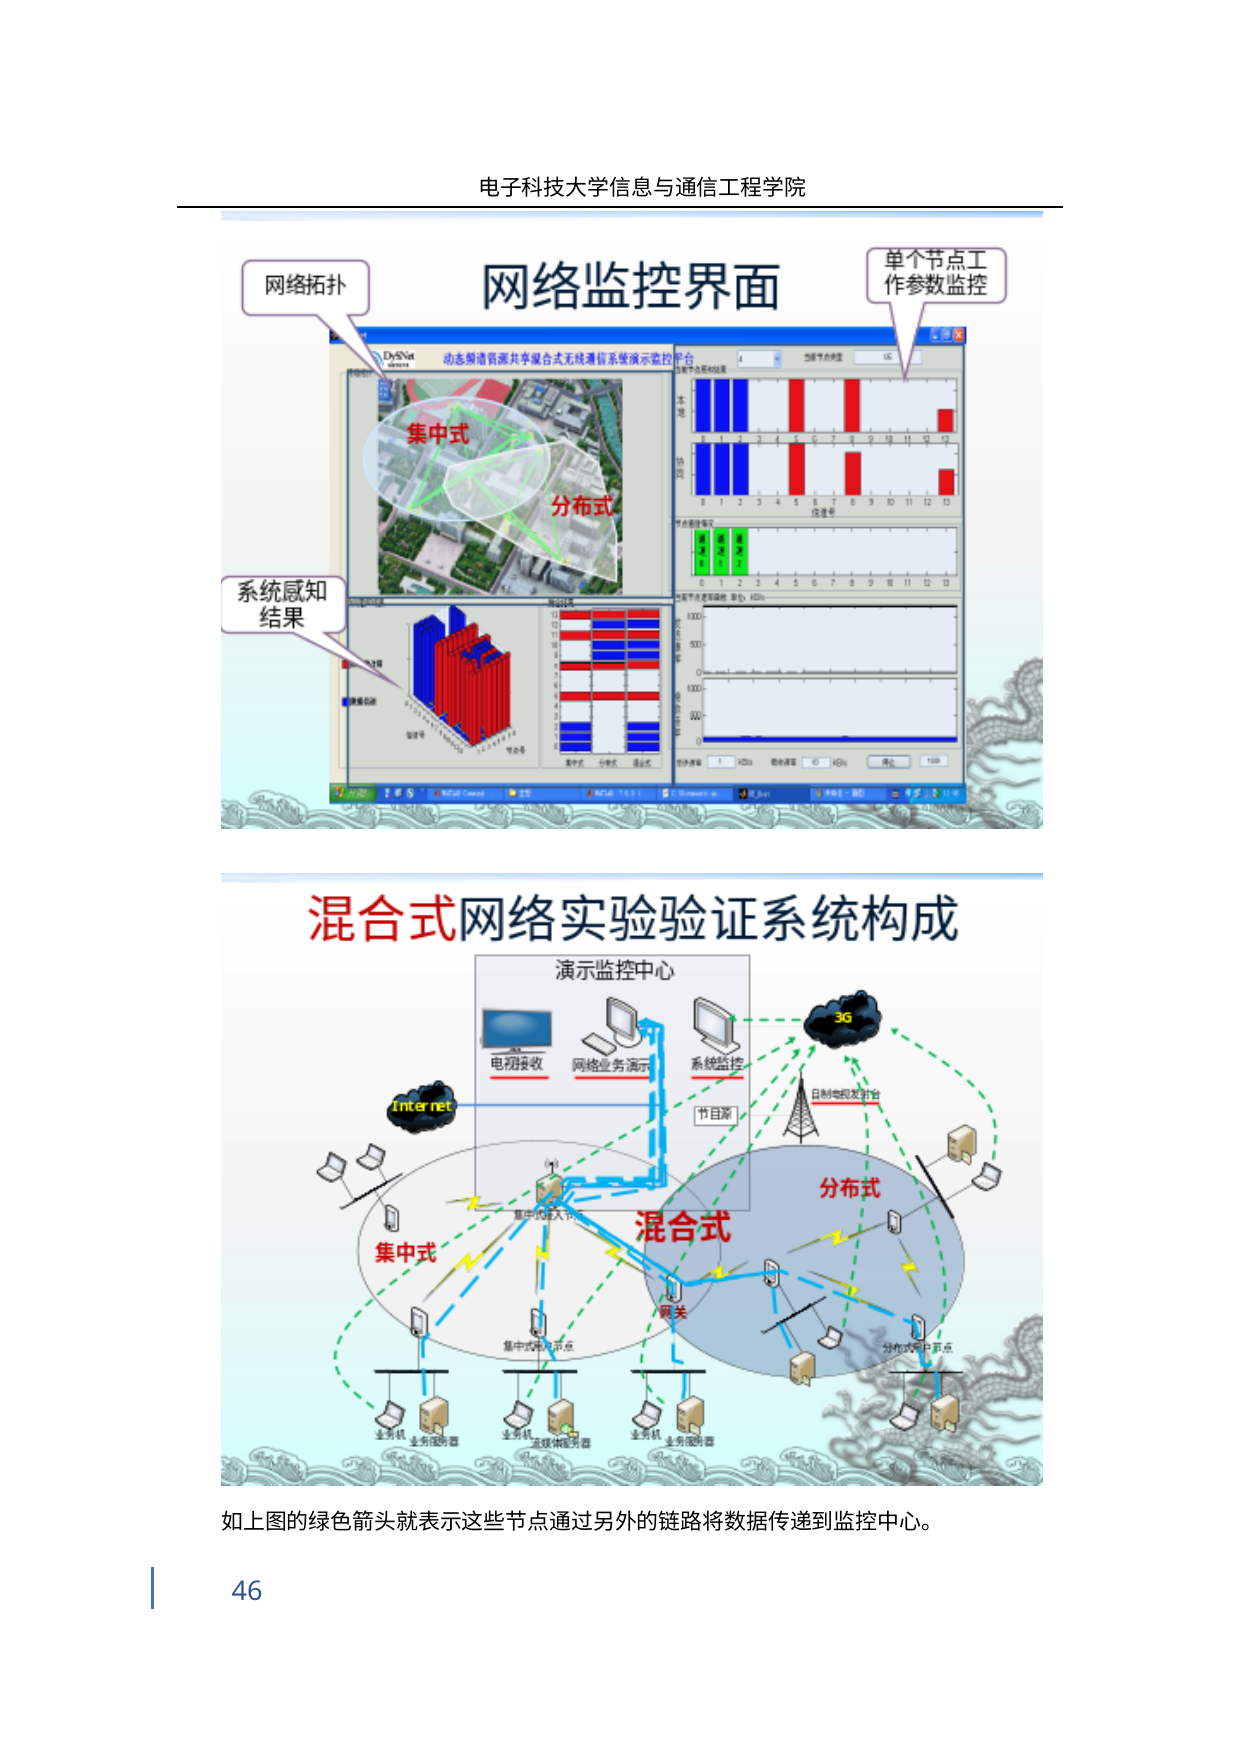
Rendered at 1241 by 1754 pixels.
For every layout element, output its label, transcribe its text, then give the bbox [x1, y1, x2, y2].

text 如上图的绿色箭头就表示这些节点通过另外的链路将数据传递到监控中心。 [177, 1504, 1063, 1536]
